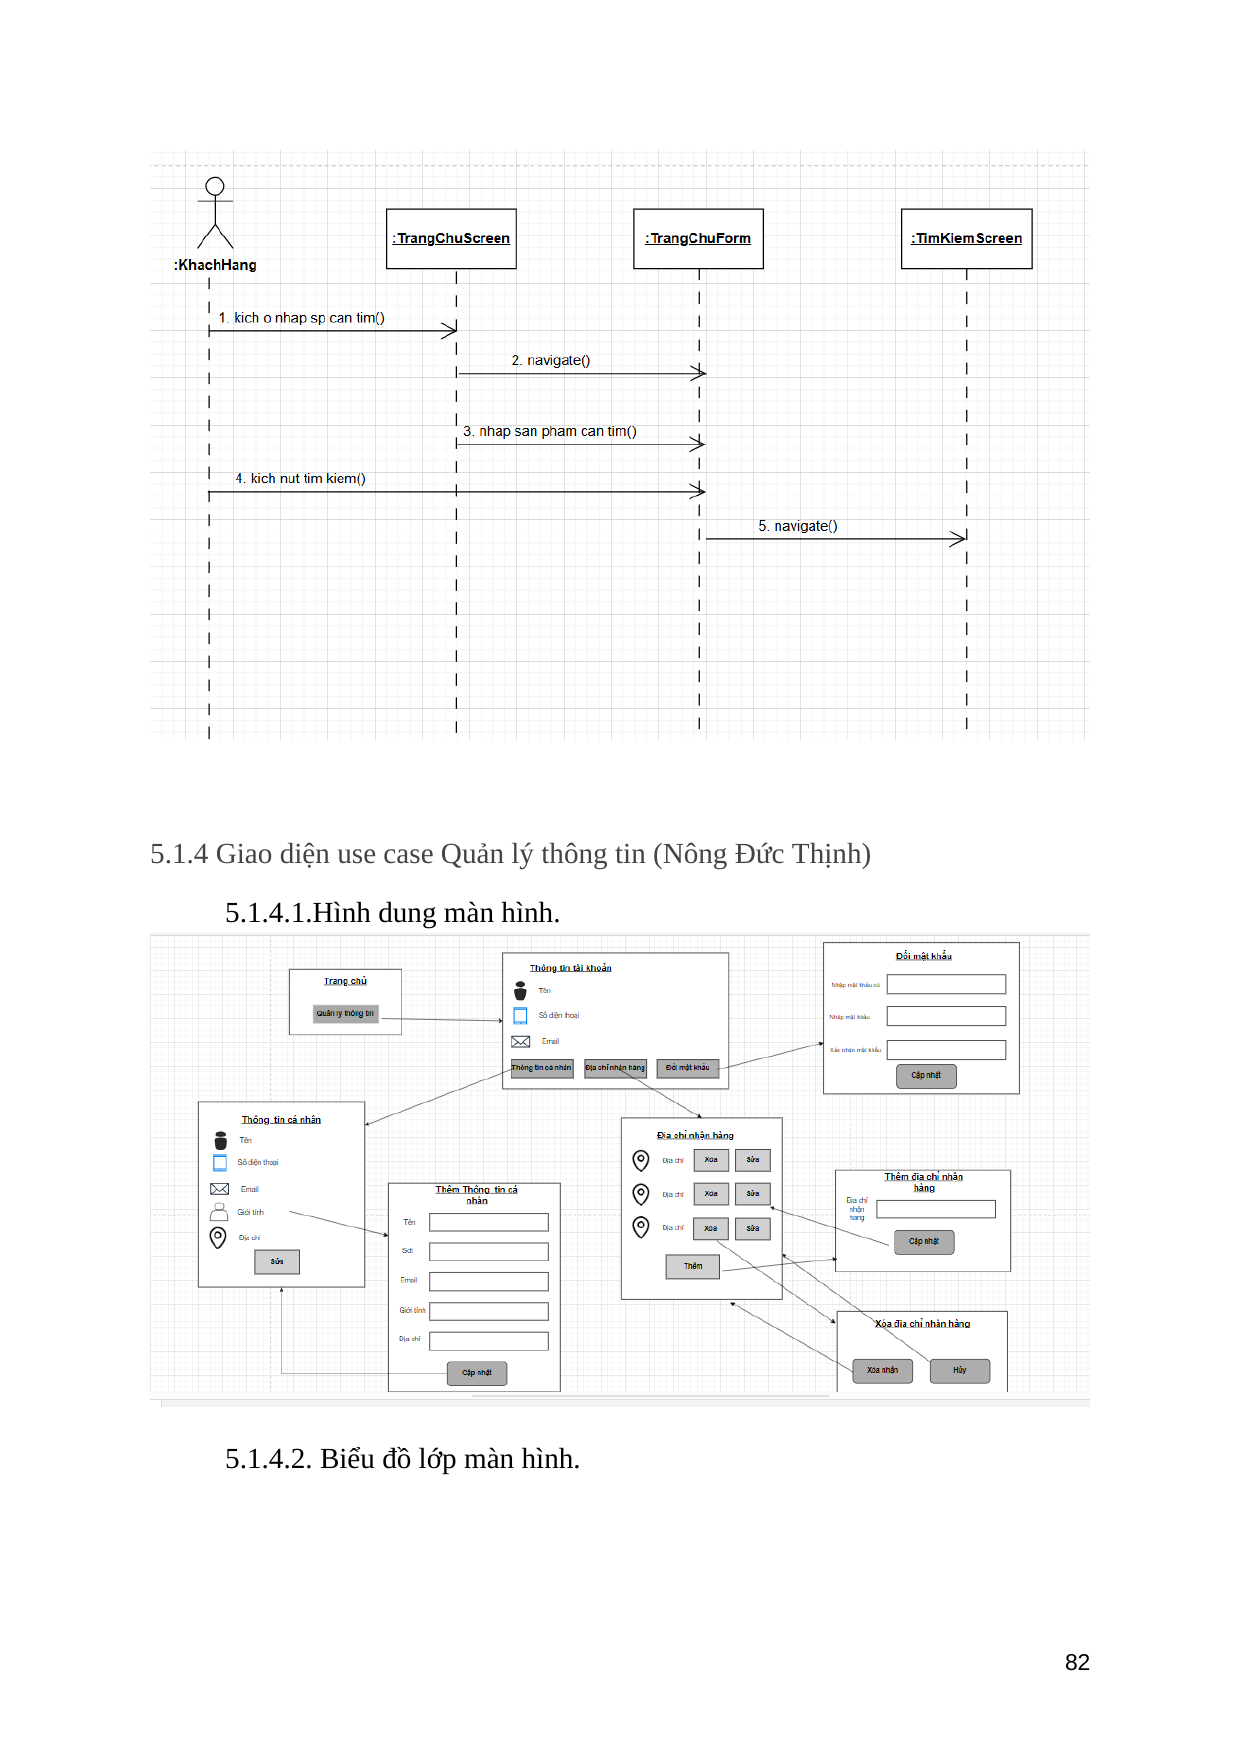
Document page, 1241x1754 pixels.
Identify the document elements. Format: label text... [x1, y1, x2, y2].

text 5.1.4.1.Hình dung màn hình. [150, 895, 1090, 928]
picture [150, 150, 1091, 740]
subtitle 5.1.4 Giao diện use case Quản lý thông tin (Nông Đức Thịnh) [150, 836, 1090, 870]
text 5.1.4.2. Biểu đồ lớp màn hình. [150, 1442, 1090, 1475]
picture [150, 933, 1091, 1407]
